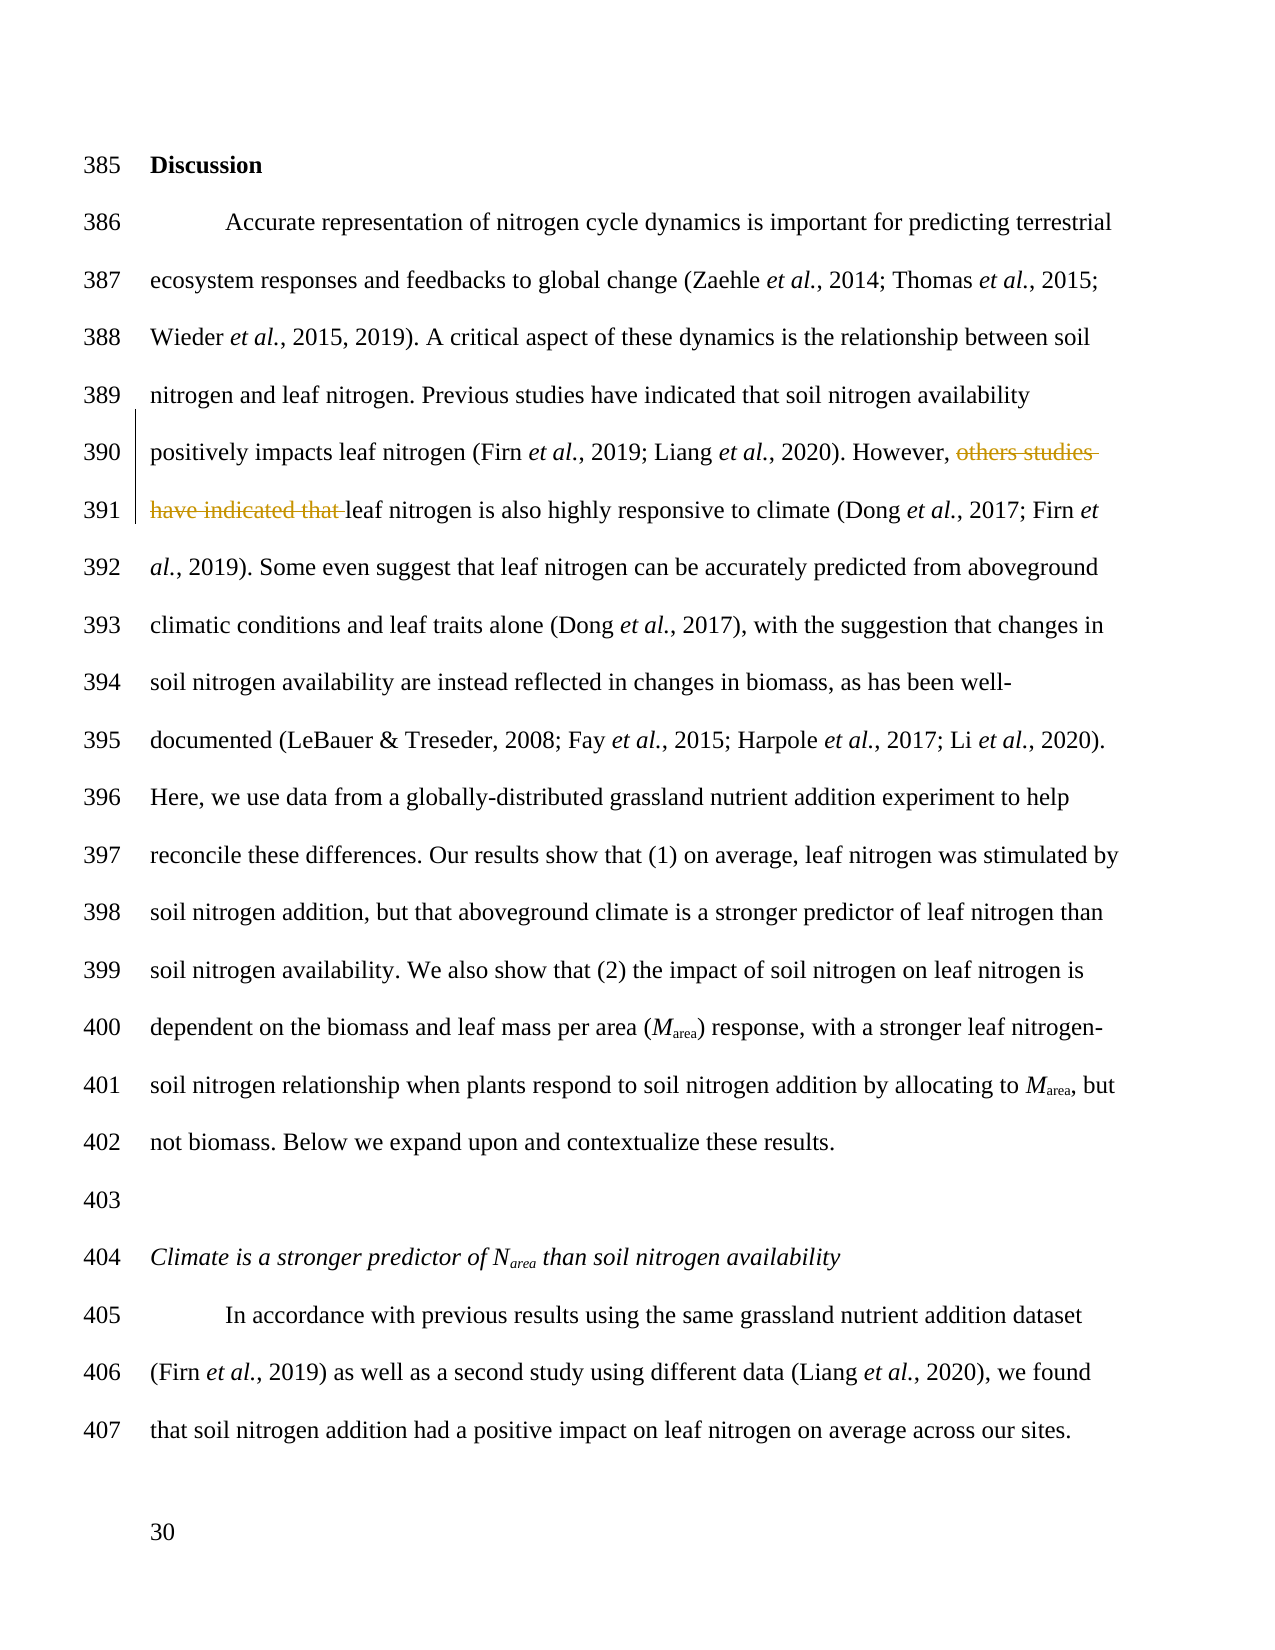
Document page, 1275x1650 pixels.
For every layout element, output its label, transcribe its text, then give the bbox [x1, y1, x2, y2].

text Discussion [150, 150, 1125, 179]
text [150, 1300, 1125, 1444]
text Accurate representation of nitrogen cycle dynamics is important for predicting terrestrial ecosystem responses and feedbacks to global change (Zaehle et al., 2014; Thomas et al., 2015; Wieder et al., 2015, 2019). A critical aspect of these dynamics is the relationship between soil nitrogen and leaf nitrogen. Previous studies have indicated that soil nitrogen availability positively impacts leaf nitrogen (Firn et al., 2019; Liang et al., 2020). However, leaf nitrogen is also highly responsive to climate (Dong et al., 2017; Firn et al., 2019). Some even suggest that leaf nitrogen can be accurately predicted from aboveground climatic conditions and leaf traits alone (Dong et al., 2017), with the suggestion that changes in soil nitrogen availability are instead reflected in changes in biomass, as has been well-documented (LeBauer & Treseder, 2008; Fay et al., 2015; Harpole et al., 2017; Li et al., 2020). Here, we use data from a globally-distributed grassland nutrient addition experiment to help reconcile these differences. Our results show that (1) on average, leaf nitrogen was stimulated by soil nitrogen addition, but that aboveground climate is a stronger predictor of leaf nitrogen than soil nitrogen availability. We also show that (2) the impact of soil nitrogen on leaf nitrogen is dependent on the biomass and leaf mass per area (Marea) response, with a stronger leaf nitrogen-soil nitrogen relationship when plants respond to soil nitrogen addition by allocating to Marea, but not biomass. Below we expand upon and contextualize these results. [150, 207, 1125, 1156]
text Climate is a stronger predictor of Narea than soil nitrogen availability [150, 1242, 1125, 1271]
